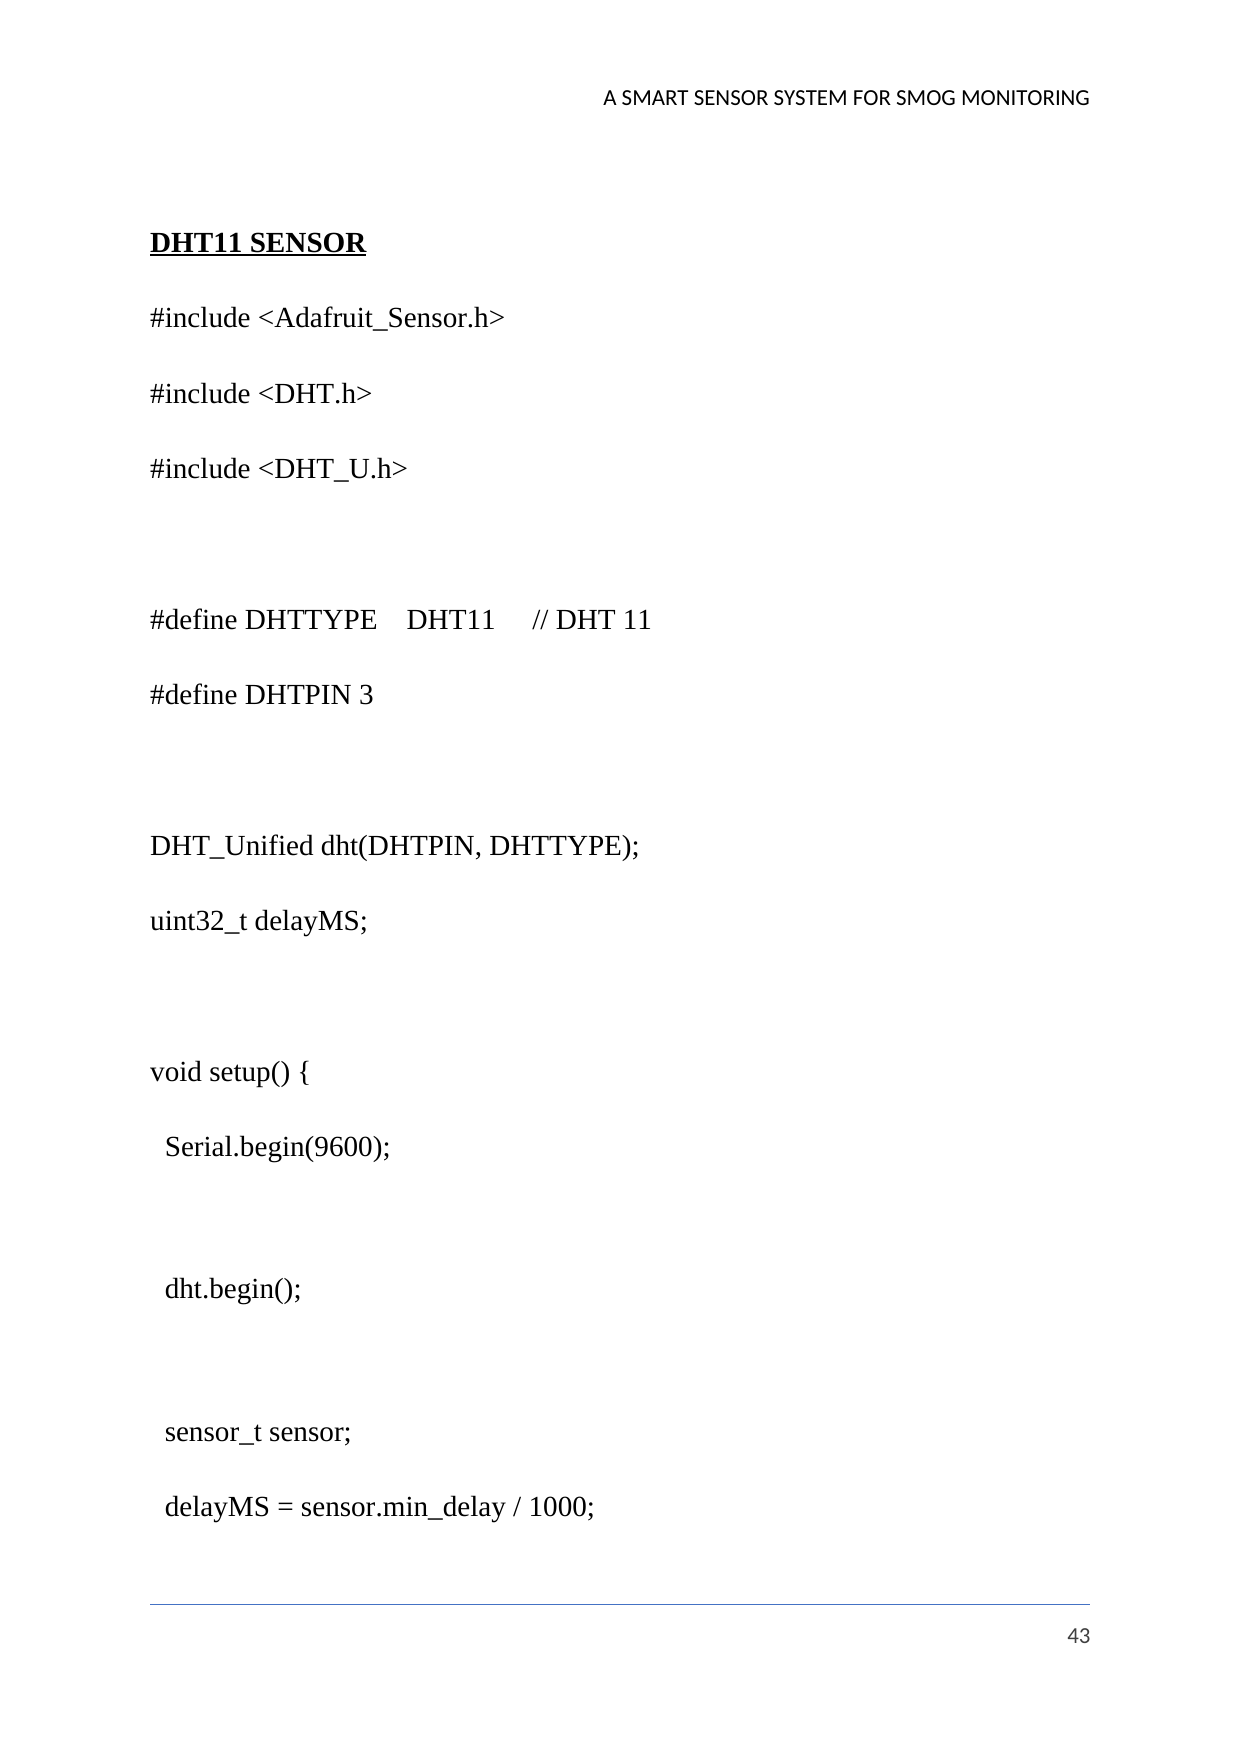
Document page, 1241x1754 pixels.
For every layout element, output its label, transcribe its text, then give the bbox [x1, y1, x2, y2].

text delayMS = sensor.min_delay / 1000; [150, 1489, 1078, 1522]
text uint32_t delayMS; [150, 903, 1078, 937]
text void setup() { [150, 1054, 1078, 1087]
text #include <DHT.h> [150, 376, 1078, 409]
text #define DHTTYPE DHT11 // DHT 11 [150, 602, 1078, 635]
text #define DHTPIN 3 [150, 677, 1078, 711]
text #include <DHT_U.h> [150, 451, 1078, 485]
text #include <Adafruit_Sensor.h> [150, 301, 1078, 334]
text DHT_Unified dht(DHTPIN, DHTTYPE); [150, 828, 1078, 861]
text Serial.begin(9600); [150, 1129, 1078, 1163]
text DHT11 SENSOR [150, 225, 1078, 259]
text sensor_t sensor; [150, 1414, 1078, 1447]
text dht.begin(); [150, 1271, 1078, 1305]
